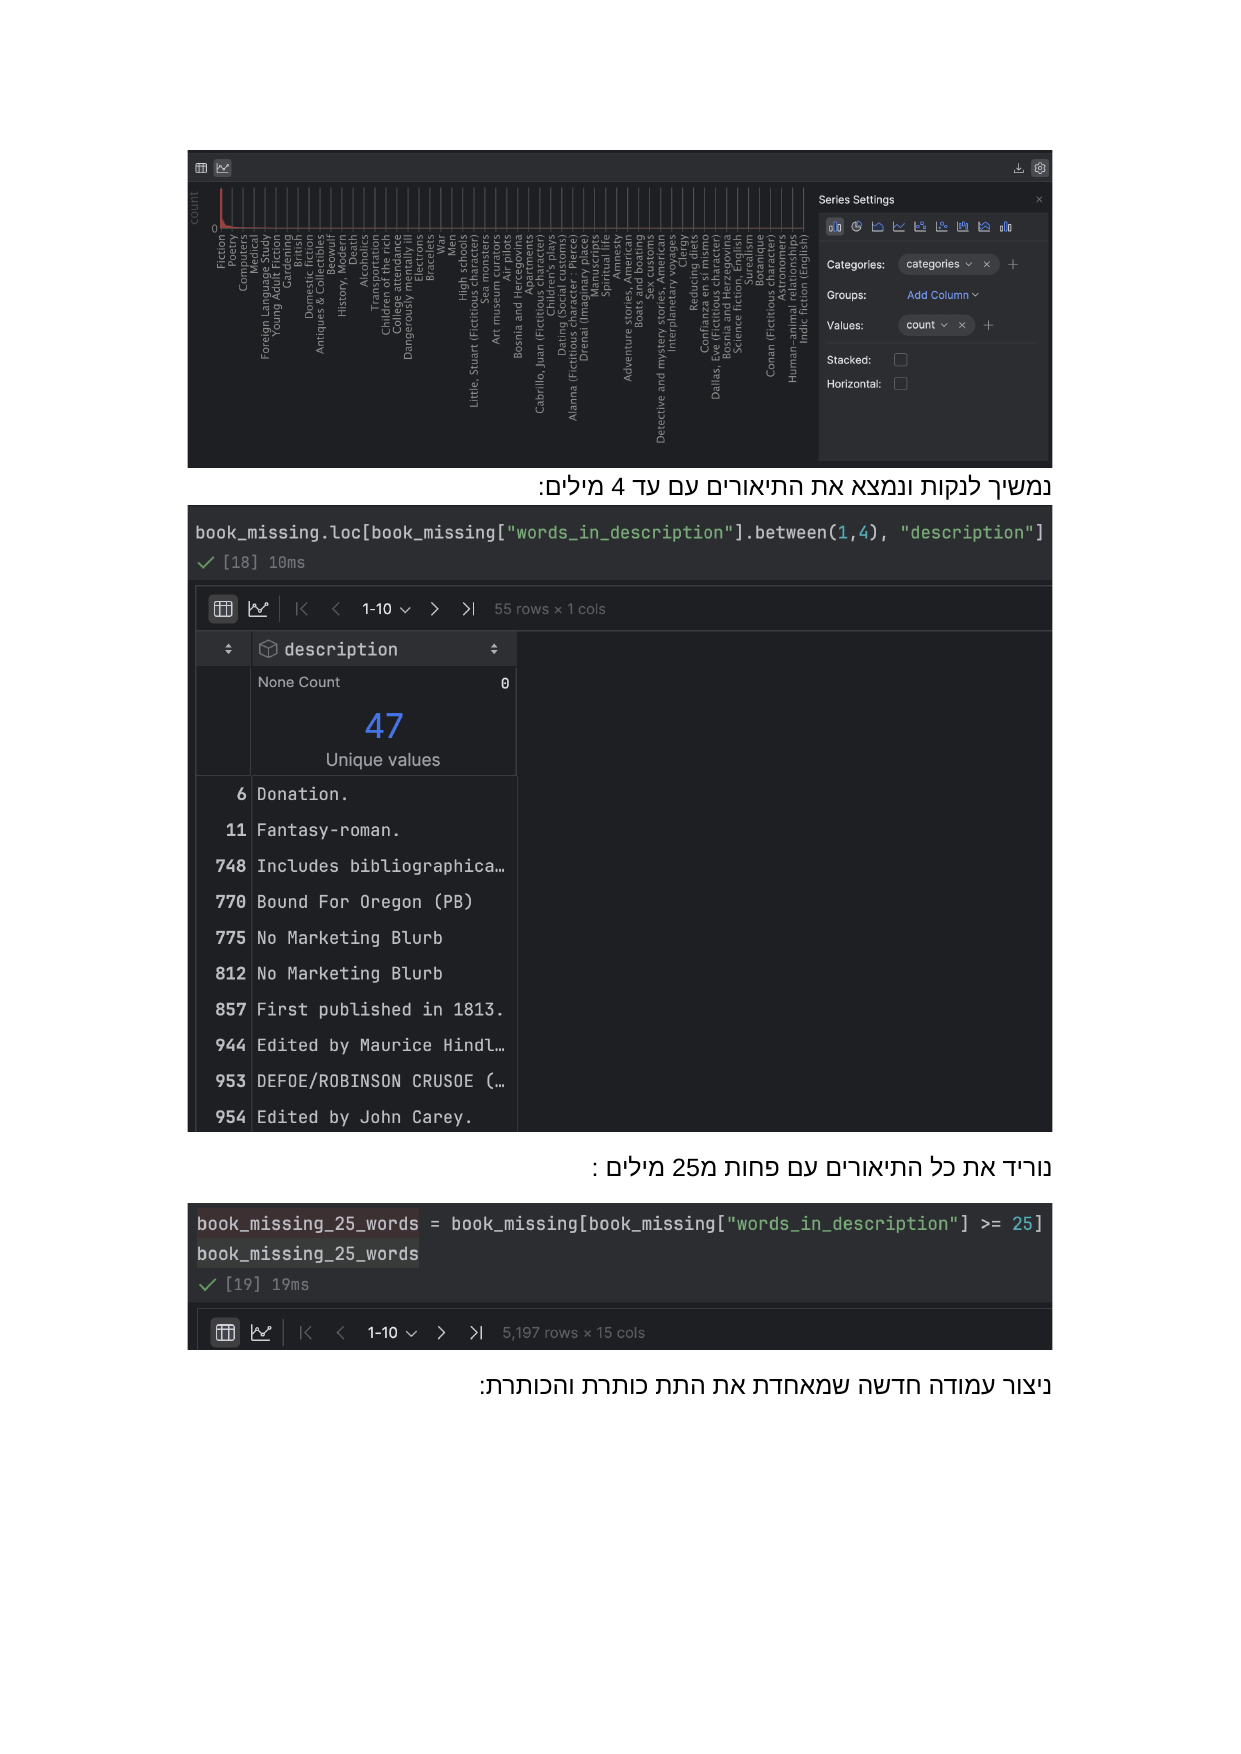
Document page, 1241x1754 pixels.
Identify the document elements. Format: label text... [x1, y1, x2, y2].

picture [187, 150, 1053, 468]
text נוריד את כל התיאורים עם פחות מ25 מילים : [187, 1153, 1053, 1182]
picture [187, 505, 1053, 1132]
text נמשיך לנקות ונמצא את התיאורים עם עד 4 מילים: [187, 468, 1053, 505]
text ניצור עמודה חדשה שמאחדת את התת כותרת והכותרת: [187, 1371, 1053, 1400]
picture [187, 1203, 1053, 1350]
